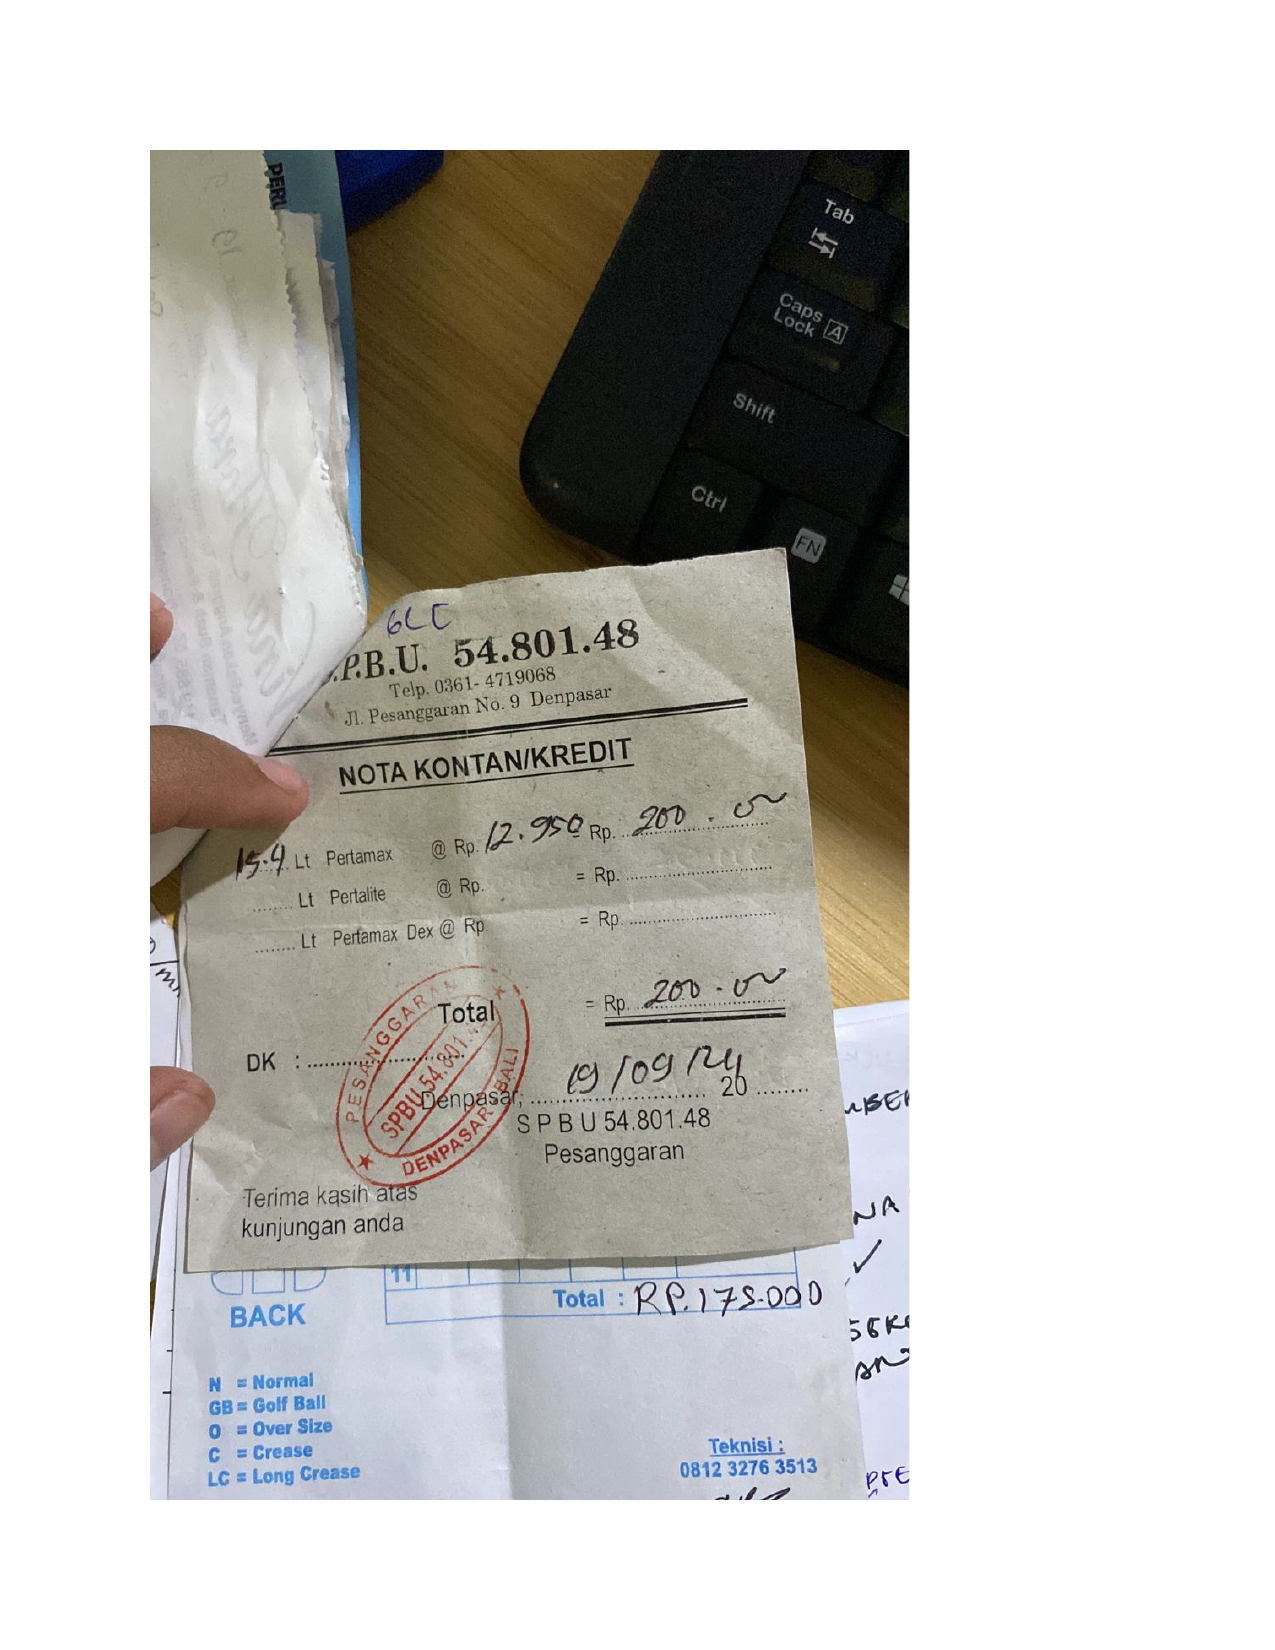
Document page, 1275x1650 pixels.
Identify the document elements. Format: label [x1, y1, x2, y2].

picture [150, 150, 910, 1500]
